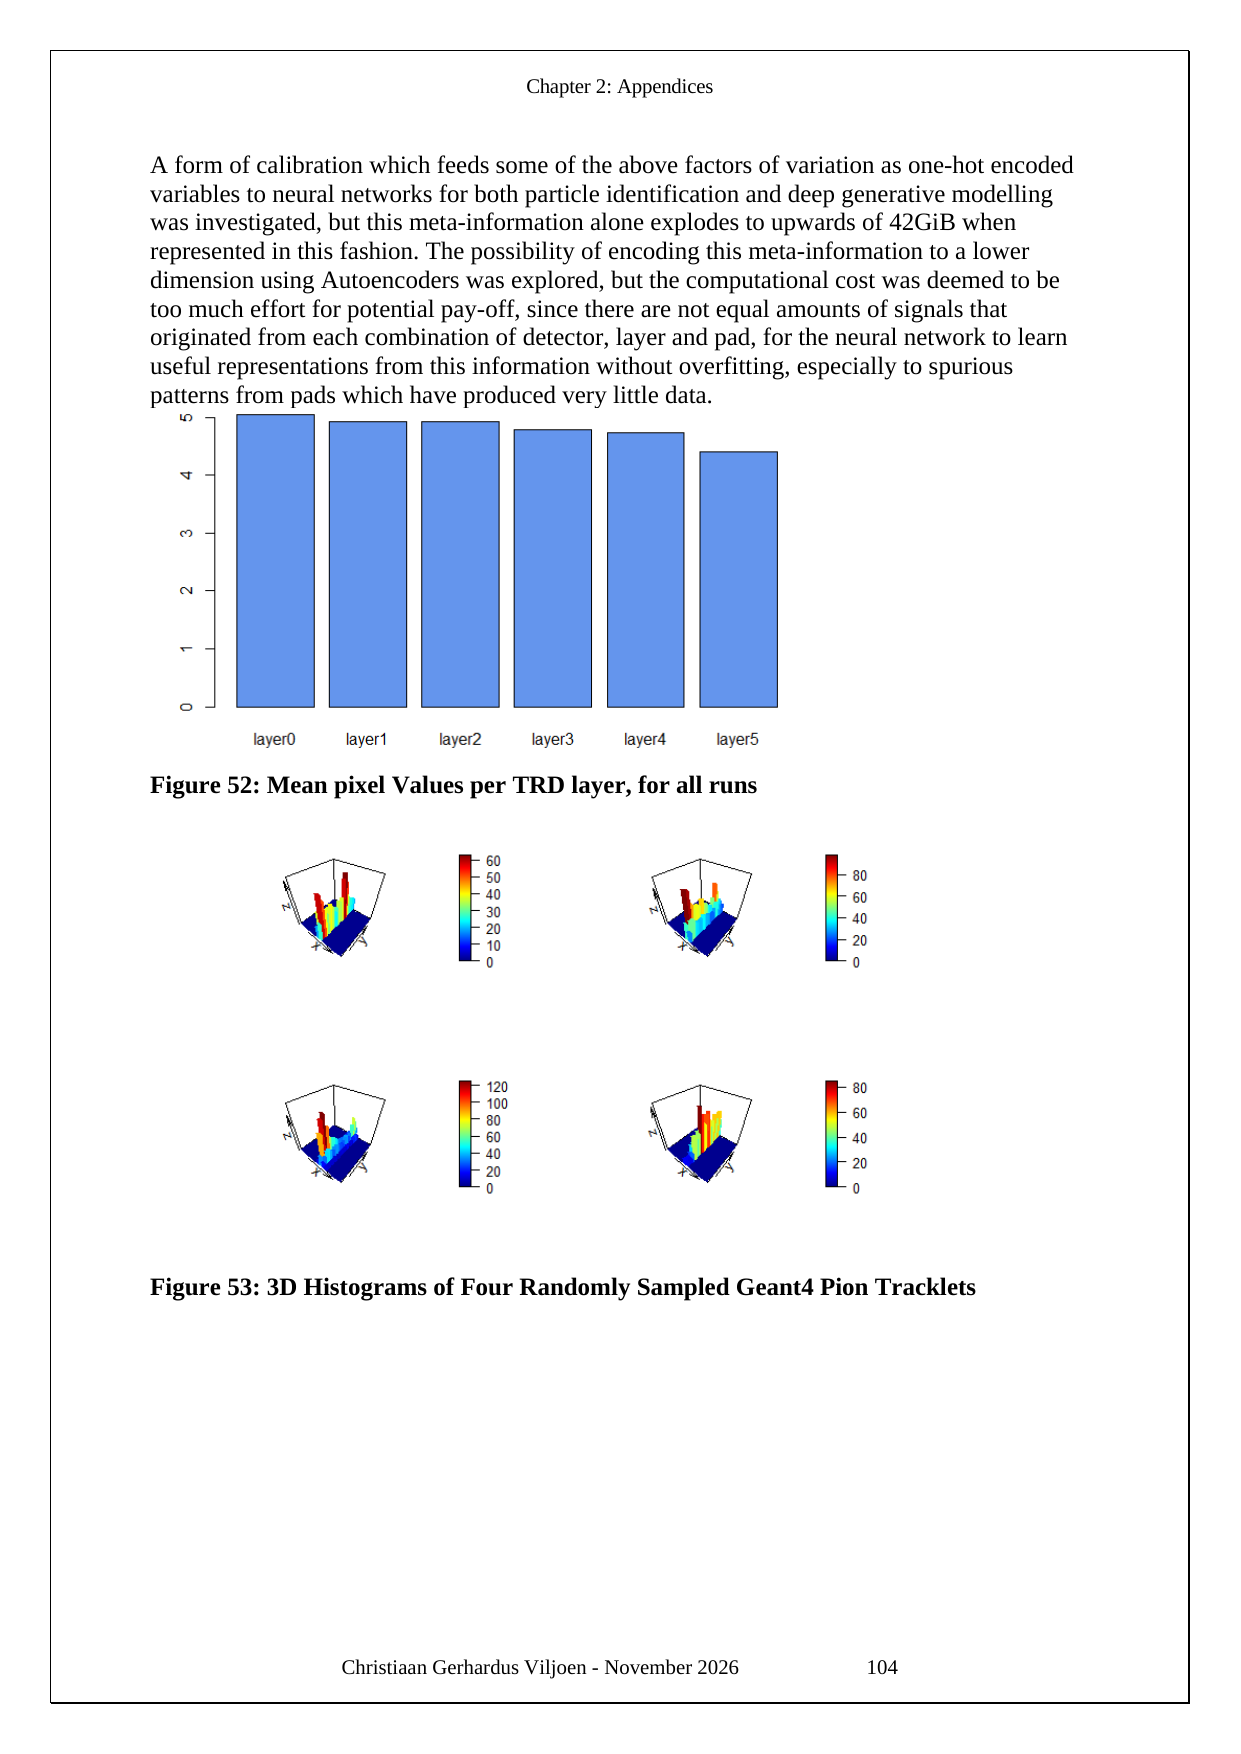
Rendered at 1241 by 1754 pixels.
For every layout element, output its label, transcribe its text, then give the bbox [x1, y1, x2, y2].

picture [150, 820, 883, 1272]
text A form of calibration which feeds some of the above factors of variation as one-hot encoded variables to neural networks for both particle identification and deep generative modelling was investigated, but this meta-information alone explodes to upwards of 42GiB when represented in this fashion. The possibility of encoding this meta-information to a lower dimension using Autoencoders was explored, but the computational cost was deemed to be too much effort for potential pay-off, since there are not equal amounts of signals that originated from each combination of detector, layer and pad, for the neural network to learn useful representations from this information without overfitting, especially to spurious patterns from pads which have produced very little data. [150, 150, 1089, 409]
picture [150, 408, 804, 771]
